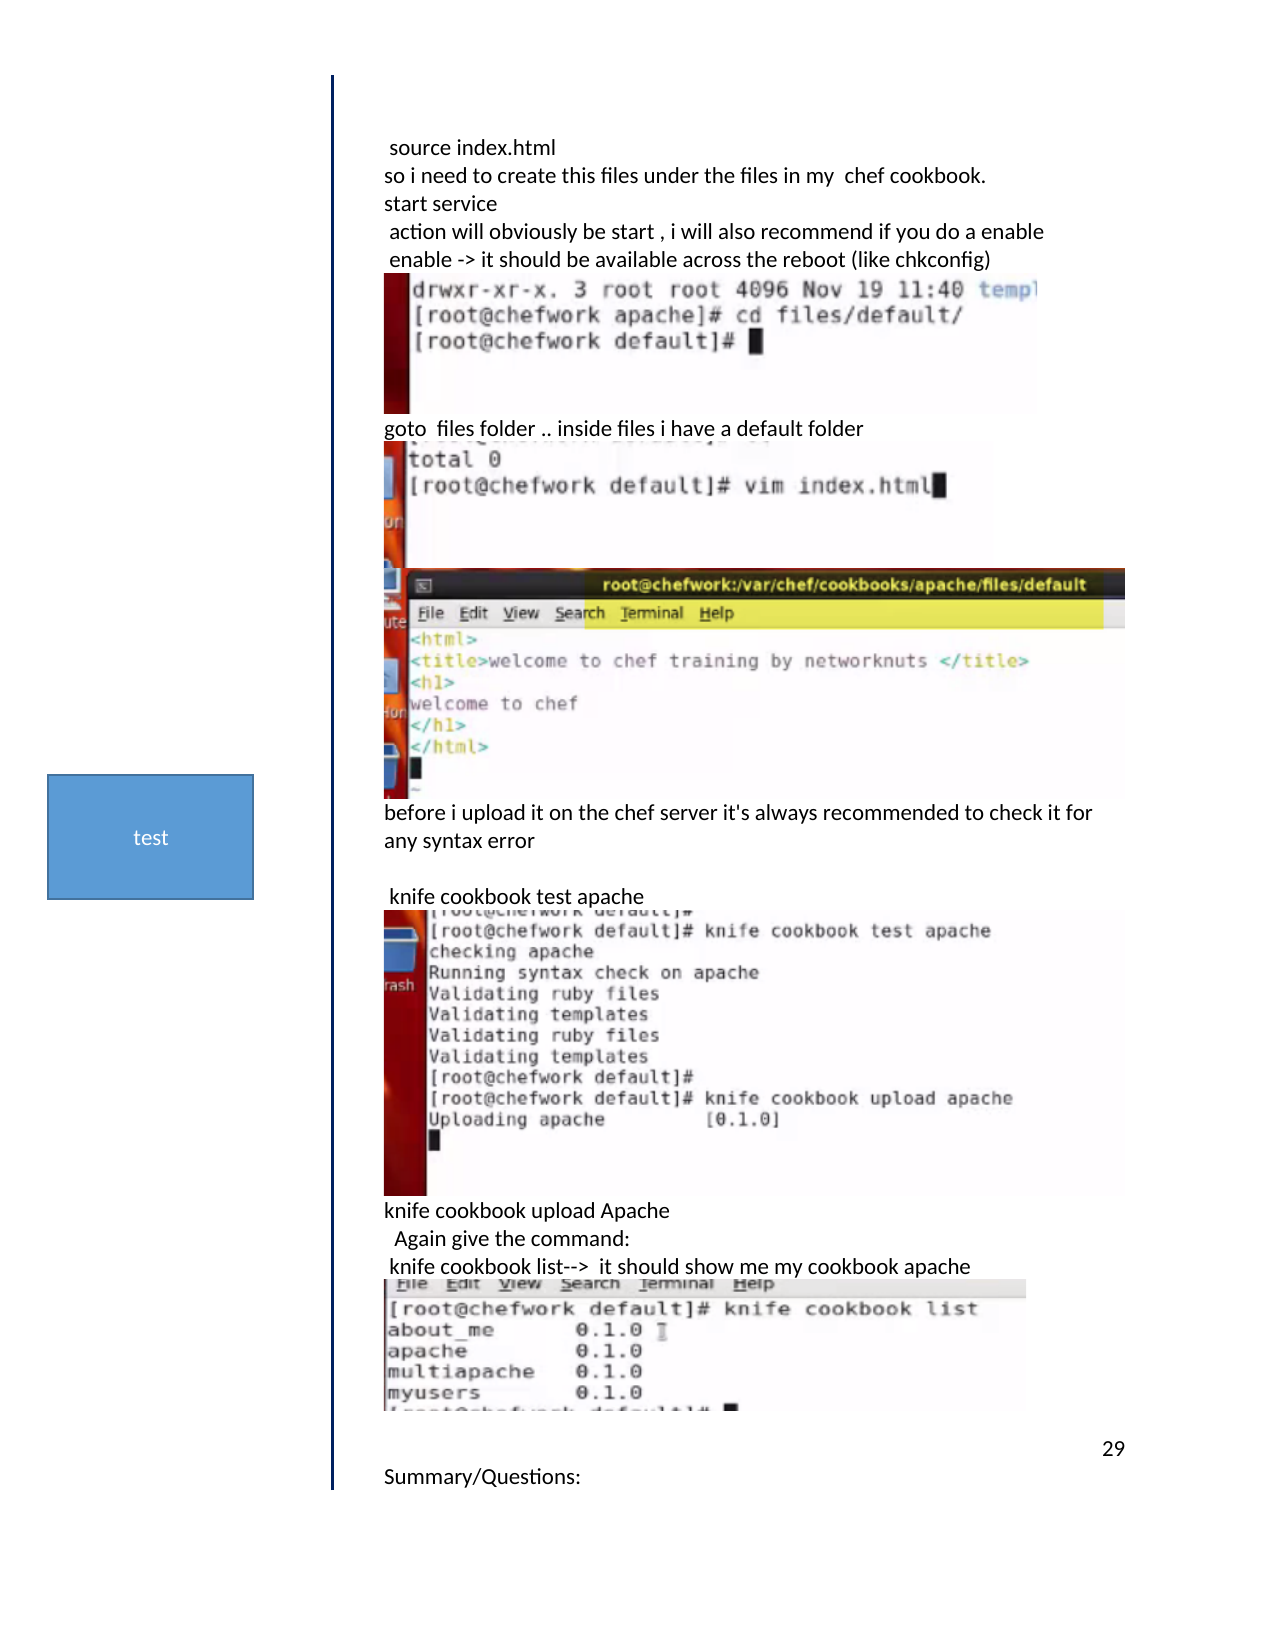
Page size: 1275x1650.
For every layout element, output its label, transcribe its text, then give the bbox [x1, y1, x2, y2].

picture [383, 1279, 1027, 1411]
text knife cookbook upload Apache [384, 1196, 1125, 1224]
picture [383, 441, 1125, 799]
text enable -> it should be available across the reboot (like chkconfig) [384, 245, 1125, 273]
picture [383, 910, 1125, 1196]
text source index.html [384, 133, 1125, 161]
text action will obviously be start , i will also recommend if you do a enable [384, 217, 1125, 245]
text knife cookbook list--> it should show me my cookbook apache [384, 1252, 1125, 1280]
text so i need to create this files under the files in my chef cookbook. [384, 161, 1125, 189]
text knife cookbook test apache [384, 882, 1125, 910]
text before i upload it on the chef server it's always recommended to check it for any syntax error [384, 799, 1125, 854]
text Again give the command: [384, 1224, 1125, 1252]
text start service [384, 189, 1125, 217]
picture [383, 273, 1038, 414]
text goto files folder .. inside files i have a default folder [384, 414, 1125, 442]
